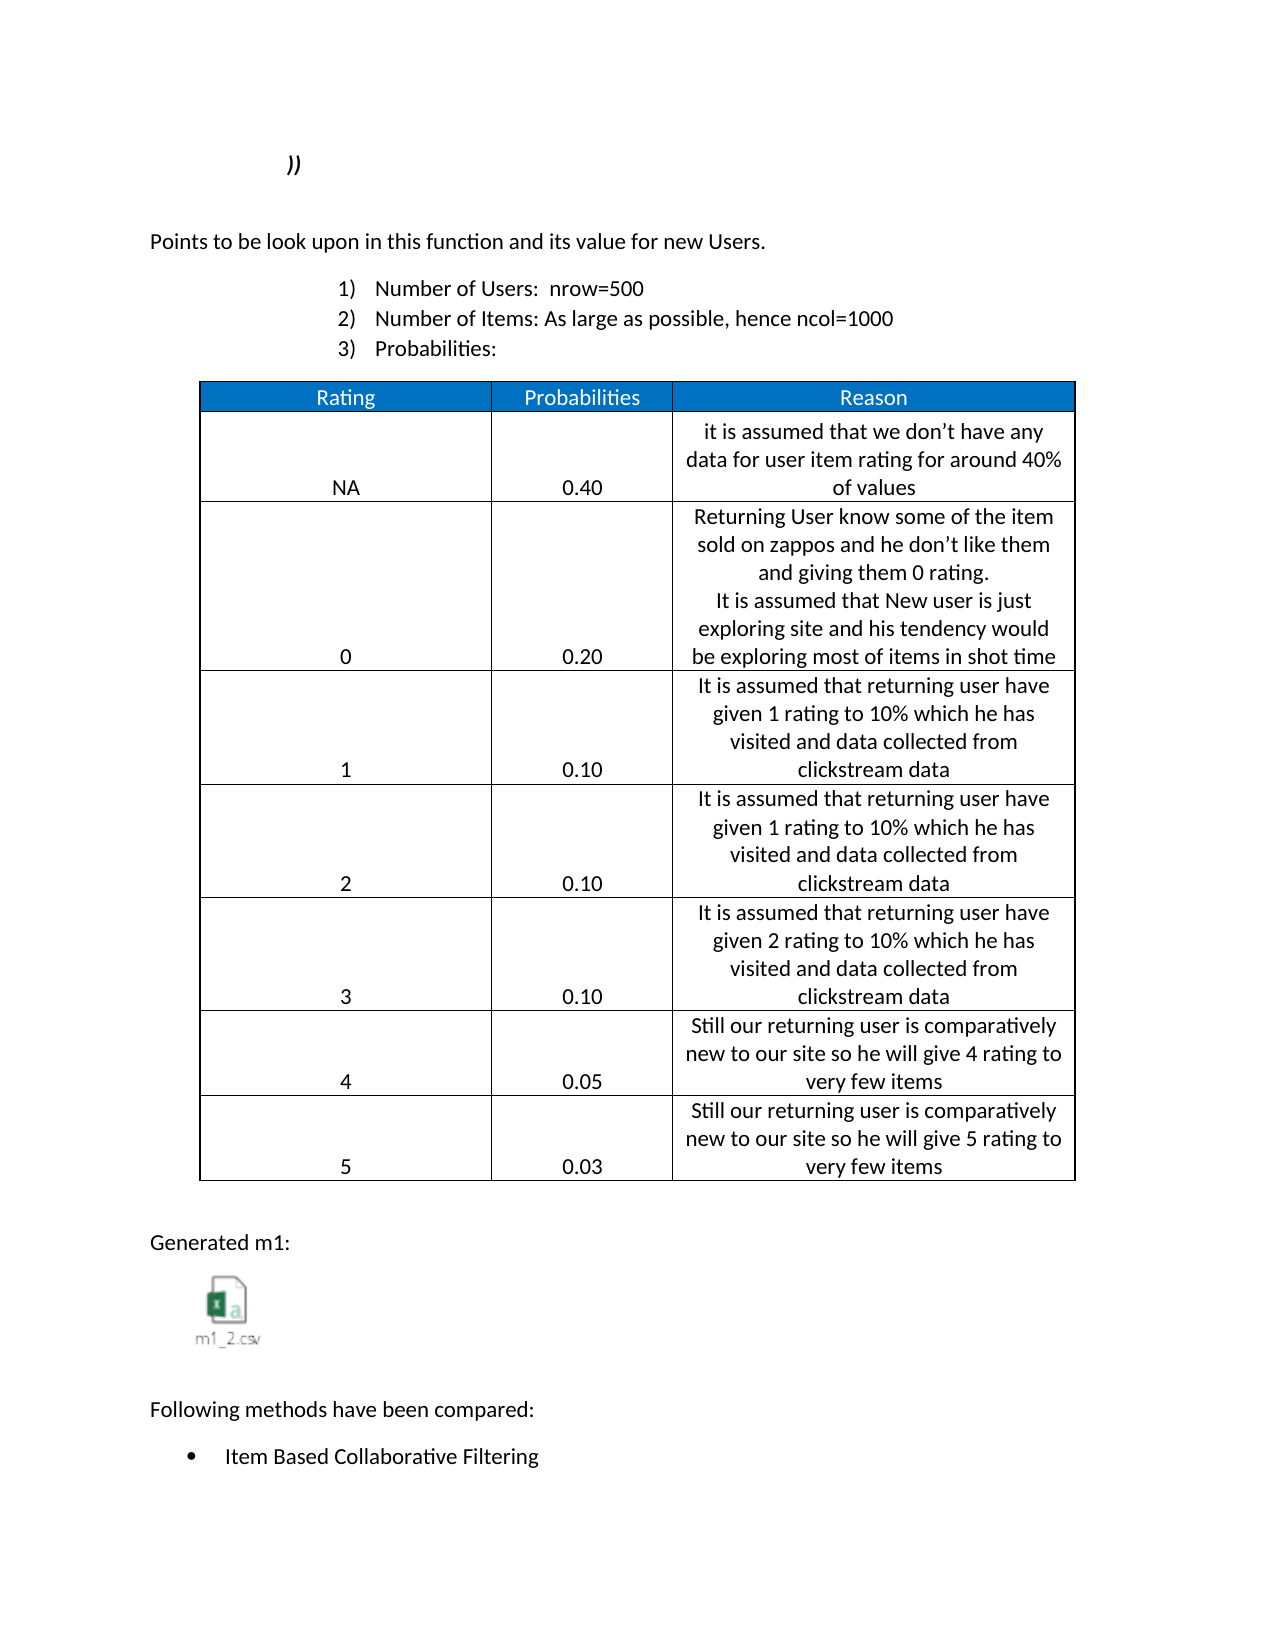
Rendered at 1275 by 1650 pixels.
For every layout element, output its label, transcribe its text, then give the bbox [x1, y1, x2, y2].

list )) [225, 150, 1125, 178]
table_cell 0.10 [492, 671, 672, 783]
table_header Rating [201, 382, 491, 411]
table_cell 0.10 [492, 898, 672, 1010]
table_header Probabilities [492, 382, 672, 411]
table_cell 2 [201, 785, 491, 897]
table_cell Still our returning user is comparatively new to our site so he will give 4 rating to very few items [673, 1011, 1074, 1095]
table_cell 4 [201, 1011, 491, 1095]
table_cell 3 [201, 898, 491, 1010]
text Following methods have been compared: [150, 1396, 1125, 1423]
table_cell Still our returning user is comparatively new to our site so he will give 5 rating to very few items [673, 1096, 1074, 1180]
table_cell It is assumed that returning user have given 1 rating to 10% which he has visited and data collected from clickstream data [673, 785, 1074, 897]
list Probabilities: [337, 334, 1125, 362]
table_cell 0.05 [492, 1011, 672, 1095]
table_cell 0.03 [492, 1096, 672, 1180]
list Number of Items: As large as possible, hence ncol=1000 [337, 304, 1125, 332]
table_cell 1 [201, 671, 491, 783]
list Number of Users: nrow=500 [337, 274, 1125, 302]
table_cell Returning User know some of the item sold on zappos and he don’t like them and giving them 0 rating. It is assumed that New user is just exploring site and his tendency would be exploring most of items in shot time [673, 502, 1074, 670]
table_cell 0 [201, 502, 491, 670]
table_cell 0.10 [492, 785, 672, 897]
table_cell 5 [201, 1096, 491, 1180]
table_cell it is assumed that we don’t have any data for user item rating for around 40% of values [673, 412, 1074, 501]
table_cell 0.40 [492, 412, 672, 501]
table_cell NA [201, 412, 491, 501]
table_cell It is assumed that returning user have given 1 rating to 10% which he has visited and data collected from clickstream data [673, 671, 1074, 783]
list Item Based Collaborative Filtering [187, 1442, 1125, 1470]
text Generated m1: [150, 1228, 1125, 1256]
table_cell It is assumed that returning user have given 2 rating to 10% which he has visited and data collected from clickstream data [673, 898, 1074, 1010]
table_cell 0.20 [492, 502, 672, 670]
text Points to be look upon in this function and its value for new Users. [150, 227, 1125, 255]
table_header Reason [673, 382, 1074, 411]
